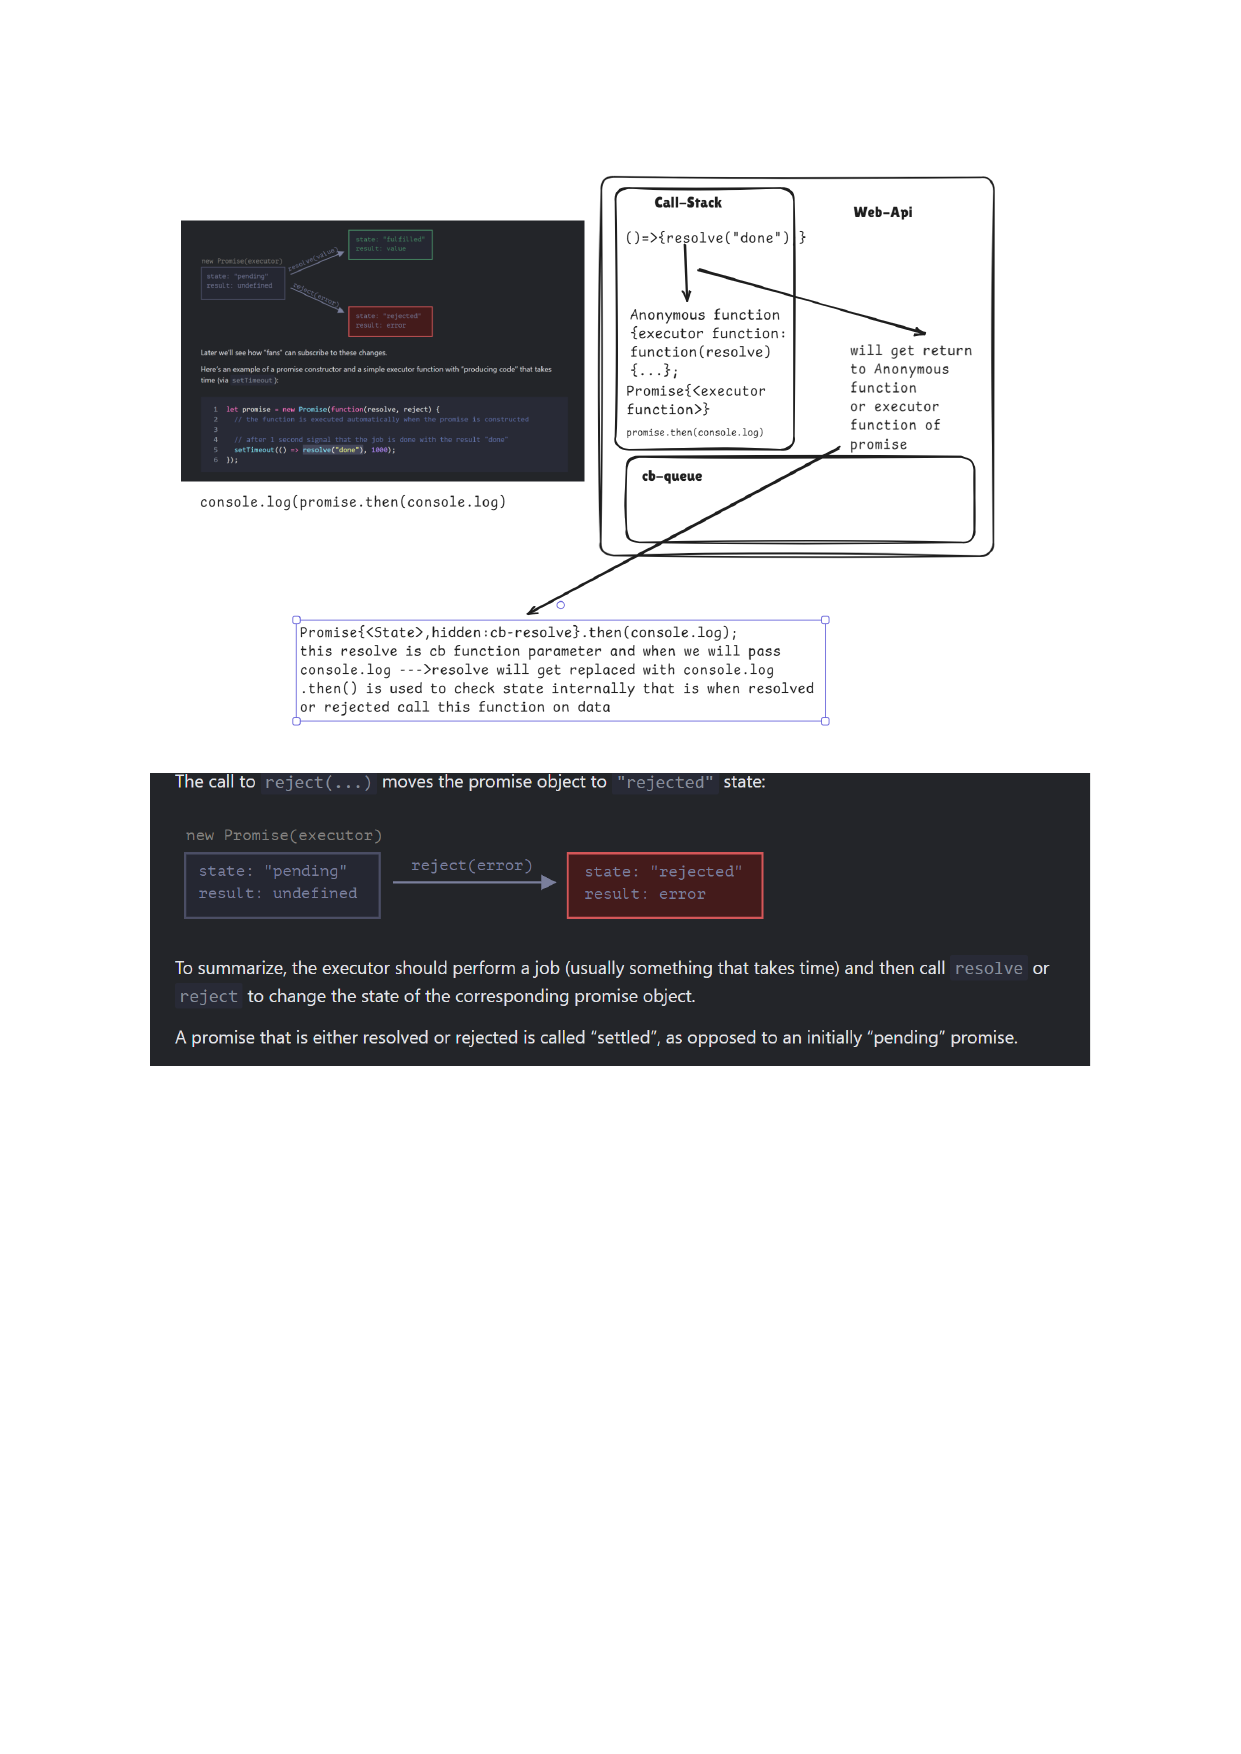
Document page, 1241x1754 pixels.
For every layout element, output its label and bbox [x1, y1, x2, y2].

picture [150, 150, 1091, 755]
picture [150, 773, 1091, 1066]
